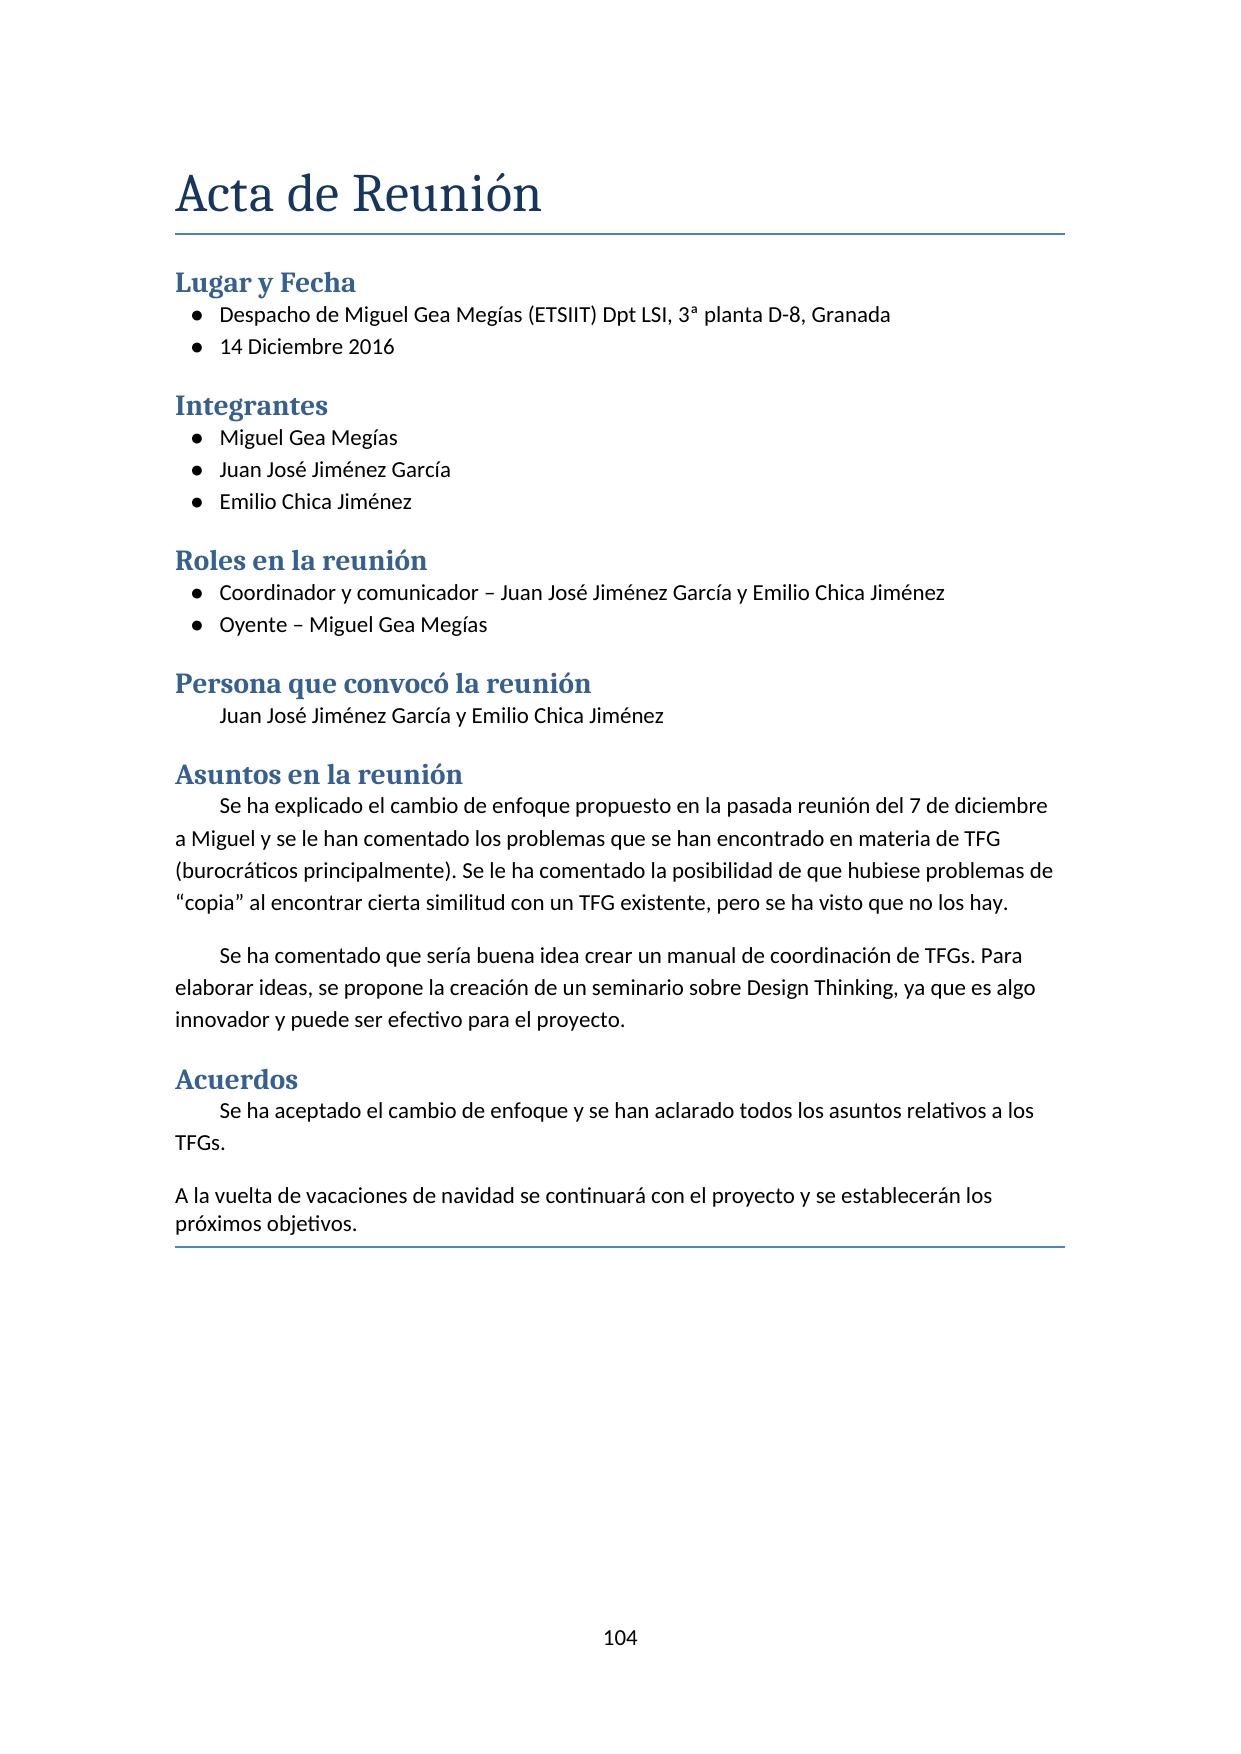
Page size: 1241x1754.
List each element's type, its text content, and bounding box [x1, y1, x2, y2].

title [175, 1182, 1065, 1246]
text Juan José Jiménez García y Emilio Chica Jiménez [175, 701, 1065, 729]
text Roles en la reunión [175, 544, 1065, 578]
title Acta de Reunión [175, 162, 1065, 233]
text Acuerdos [175, 1063, 1065, 1096]
list Despacho de Miguel Gea Megías (ETSIIT) Dpt LSI, 3ª planta D-8, Granada [190, 300, 1065, 328]
list Coordinador y comunicador – Juan José Jiménez García y Emilio Chica Jiménez [190, 578, 1065, 606]
list Miguel Gea Megías [190, 423, 1065, 451]
list 14 Diciembre 2016 [190, 332, 1065, 360]
text Asuntos en la reunión [175, 758, 1065, 792]
text Persona que convocó la reunión [175, 667, 1065, 701]
list Oyente – Miguel Gea Megías [190, 610, 1065, 638]
text Integrantes [175, 389, 1065, 423]
text Se ha aceptado el cambio de enfoque y se han aclarado todos los asuntos relativos a los TFGs. [175, 1096, 1065, 1157]
list Juan José Jiménez García [190, 455, 1065, 483]
text Lugar y Fecha [175, 266, 1065, 300]
text Se ha comentado que sería buena idea crear un manual de coordinación de TFGs. Para elaborar ideas, se propone la creación de un seminario sobre Design Thinking, ya que es algo innovador y puede ser efectivo para el proyecto. [175, 941, 1065, 1034]
text Se ha explicado el cambio de enfoque propuesto en la pasada reunión del 7 de diciembre a Miguel y se le han comentado los problemas que se han encontrado en materia de TFG (burocráticos principalmente). Se le ha comentado la posibilidad de que hubiese problemas de “copia” al encontrar cierta similitud con un TFG existente, pero se ha visto que no los hay. [175, 792, 1065, 916]
list Emilio Chica Jiménez [190, 487, 1065, 515]
